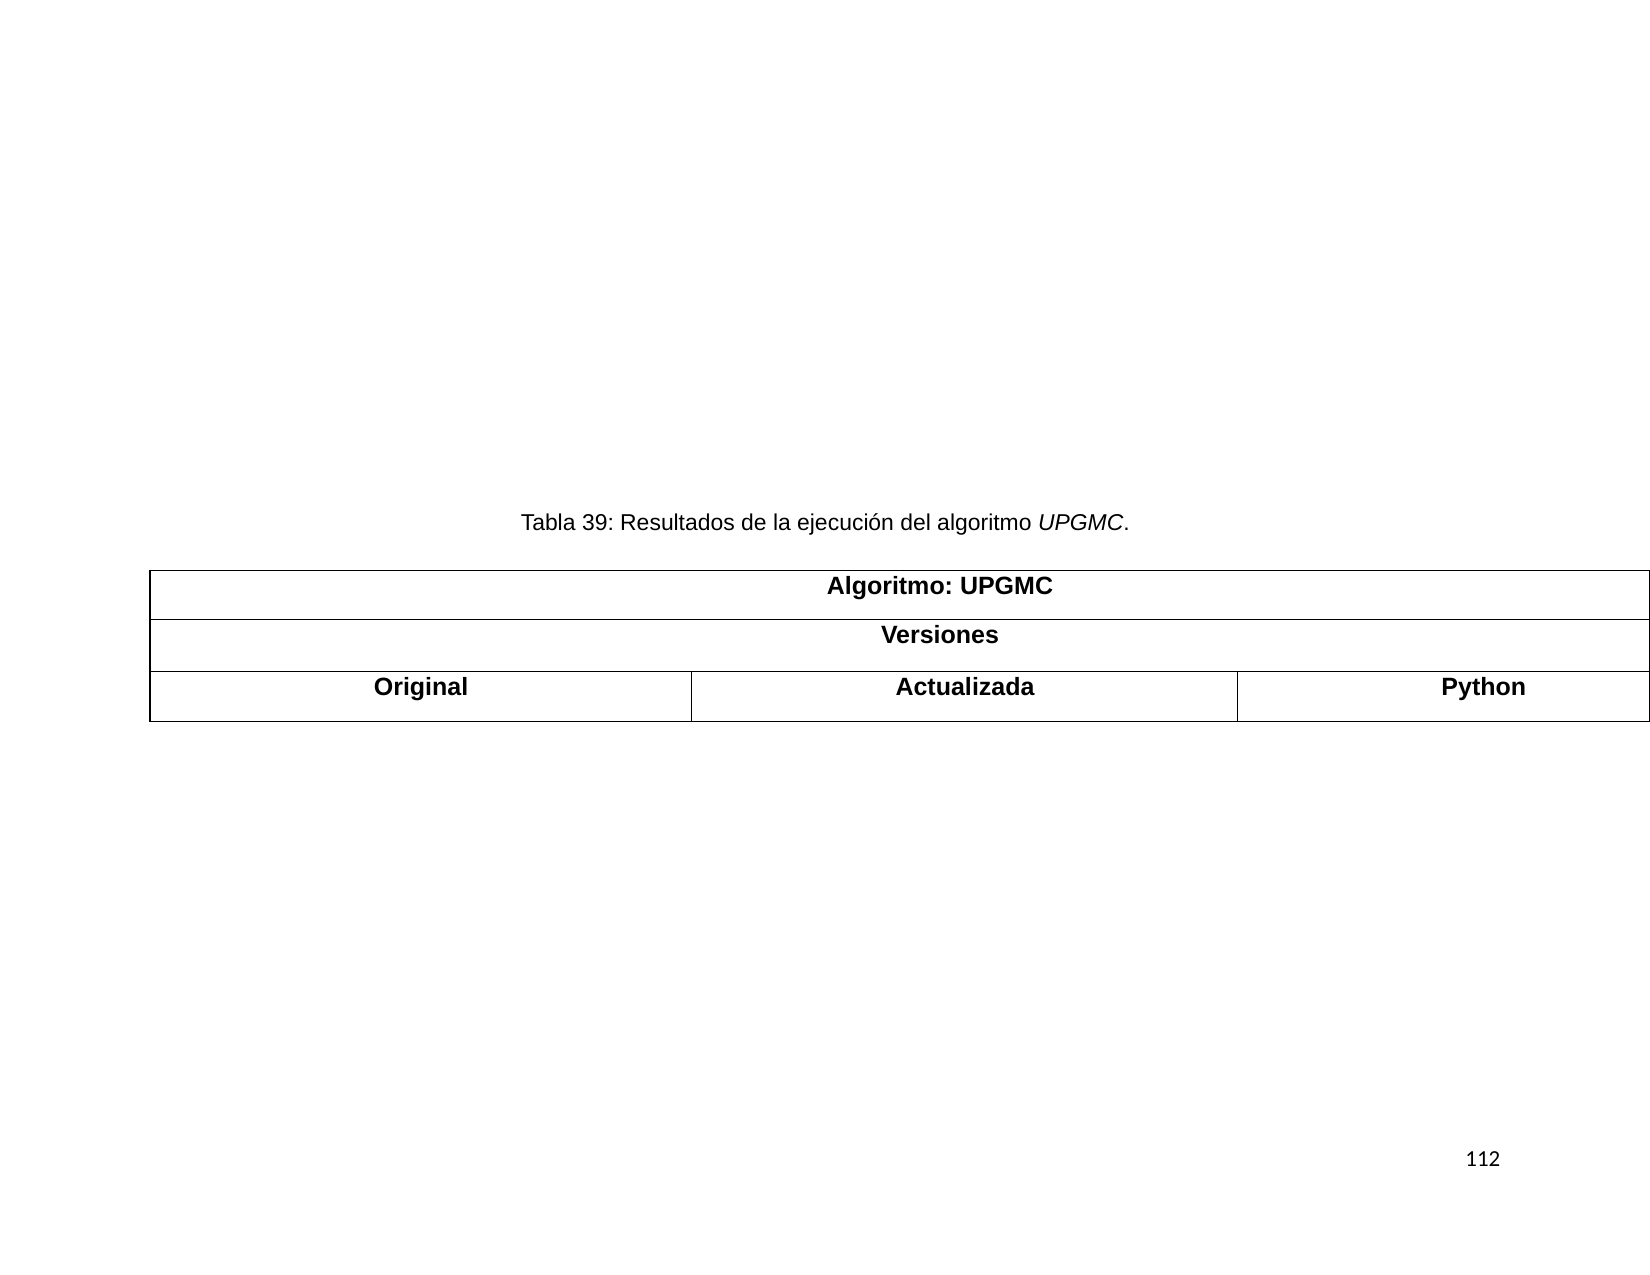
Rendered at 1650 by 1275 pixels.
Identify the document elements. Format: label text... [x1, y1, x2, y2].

table_header Algoritmo: UPGMC [151, 571, 1649, 619]
table_cell Python [1238, 672, 1649, 721]
table_cell Versiones [151, 620, 1649, 671]
text Tabla 39: Resultados de la ejecución del algoritmo UPGMC. [150, 509, 1500, 536]
table_cell Original [151, 672, 691, 721]
table_cell Actualizada [692, 672, 1237, 721]
